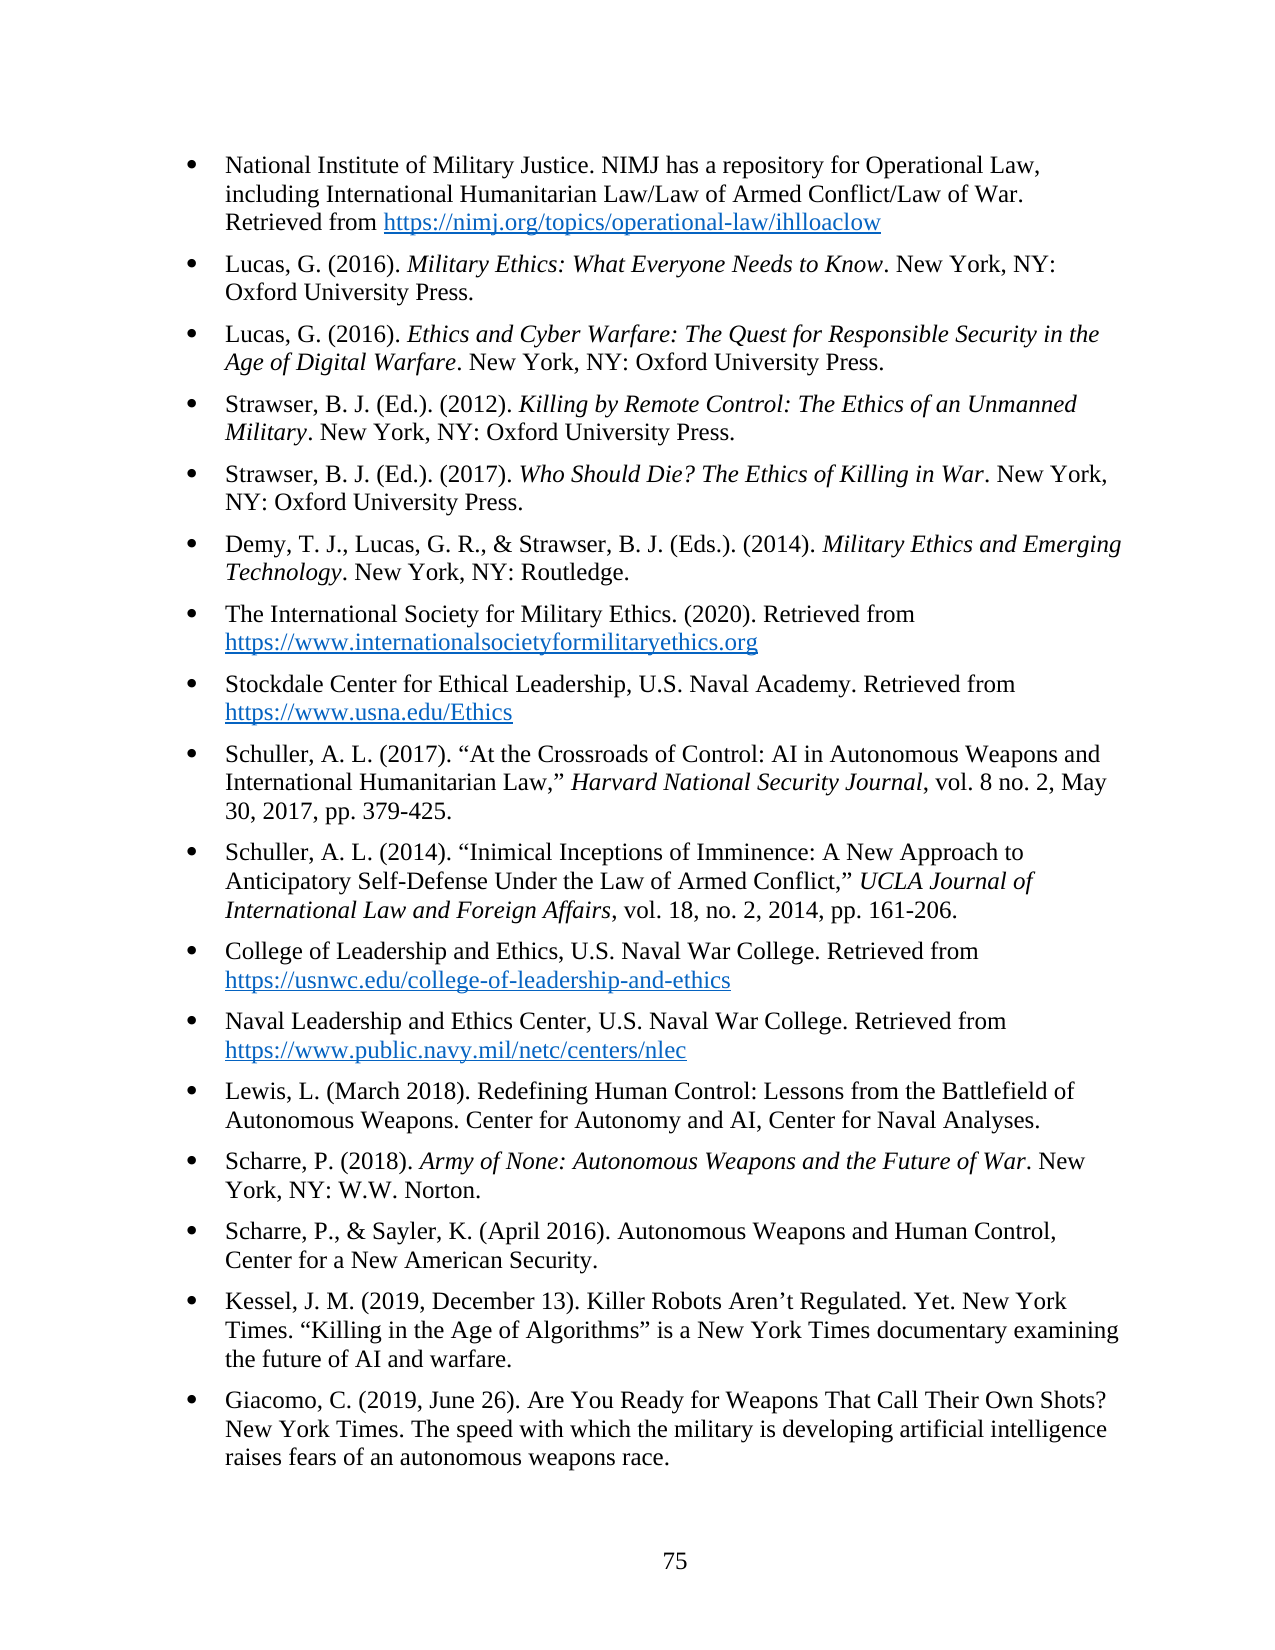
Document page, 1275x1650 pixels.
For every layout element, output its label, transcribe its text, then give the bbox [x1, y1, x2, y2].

list Scharre, P. (2018). Army of None: Autonomous Weapons and the Future of War. New York, NY: W.W. Norton. [187, 1146, 1125, 1204]
list Scharre, P., & Sayler, K. (April 2016). Autonomous Weapons and Human Control, Center for a New American Security. [187, 1216, 1125, 1274]
list Stockdale Center for Ethical Leadership, U.S. Naval Academy. Retrieved from https://www.usna.edu/Ethics [187, 669, 1125, 726]
list Lewis, L. (March 2018). Redefining Human Control: Lessons from the Battlefield of Autonomous Weapons. Center for Autonomy and AI, Center for Naval Analyses. [187, 1076, 1125, 1134]
list Naval Leadership and Ethics Center, U.S. Naval War College. Retrieved from https://www.public.navy.mil/netc/centers/nlec [187, 1006, 1125, 1064]
list Strawser, B. J. (Ed.). (2012). Killing by Remote Control: The Ethics of an Unmanned Military. New York, NY: Oxford University Press. [187, 389, 1125, 446]
list College of Leadership and Ethics, U.S. Naval War College. Retrieved from https://usnwc.edu/college-of-leadership-and-ethics [187, 936, 1125, 994]
list Strawser, B. J. (Ed.). (2017). Who Should Die? The Ethics of Killing in War. New York, NY: Oxford University Press. [187, 459, 1125, 516]
list National Institute of Military Justice. NIMJ has a repository for Operational Law, including International Humanitarian Law/Law of Armed Conflict/Law of War. Retrieved from https://nimj.org/topics/operational-law/ihlloaclow [187, 150, 1125, 236]
list Giacomo, C. (2019, June 26). Are You Ready for Weapons That Call Their Own Shots? New York Times. The speed with which the military is developing artificial intelligence raises fears of an autonomous weapons race. [187, 1385, 1125, 1471]
list Schuller, A. L. (2014). “Inimical Inceptions of Imminence: A New Approach to Anticipatory Self-Defense Under the Law of Armed Conflict,” UCLA Journal of International Law and Foreign Affairs, vol. 18, no. 2, 2014, pp. 161-206. [187, 837, 1125, 924]
list Lucas, G. (2016). Ethics and Cyber Warfare: The Quest for Responsible Security in the Age of Digital Warfare. New York, NY: Oxford University Press. [187, 319, 1125, 376]
list The International Society for Military Ethics. (2020). Retrieved from https://www.internationalsocietyformilitaryethics.org [187, 599, 1125, 656]
list Lucas, G. (2016). Military Ethics: What Everyone Needs to Know. New York, NY: Oxford University Press. [187, 249, 1125, 306]
list Demy, T. J., Lucas, G. R., & Strawser, B. J. (Eds.). (2014). Military Ethics and Emerging Technology. New York, NY: Routledge. [187, 529, 1125, 586]
list Kessel, J. M. (2019, December 13). Killer Robots Aren’t Regulated. Yet. New York Times. “Killing in the Age of Algorithms” is a New York Times documentary examining the future of AI and warfare. [187, 1286, 1125, 1372]
list Schuller, A. L. (2017). “At the Crossroads of Control: AI in Autonomous Weapons and International Humanitarian Law,” Harvard National Security Journal, vol. 8 no. 2, May 30, 2017, pp. 379-425. [187, 739, 1125, 825]
